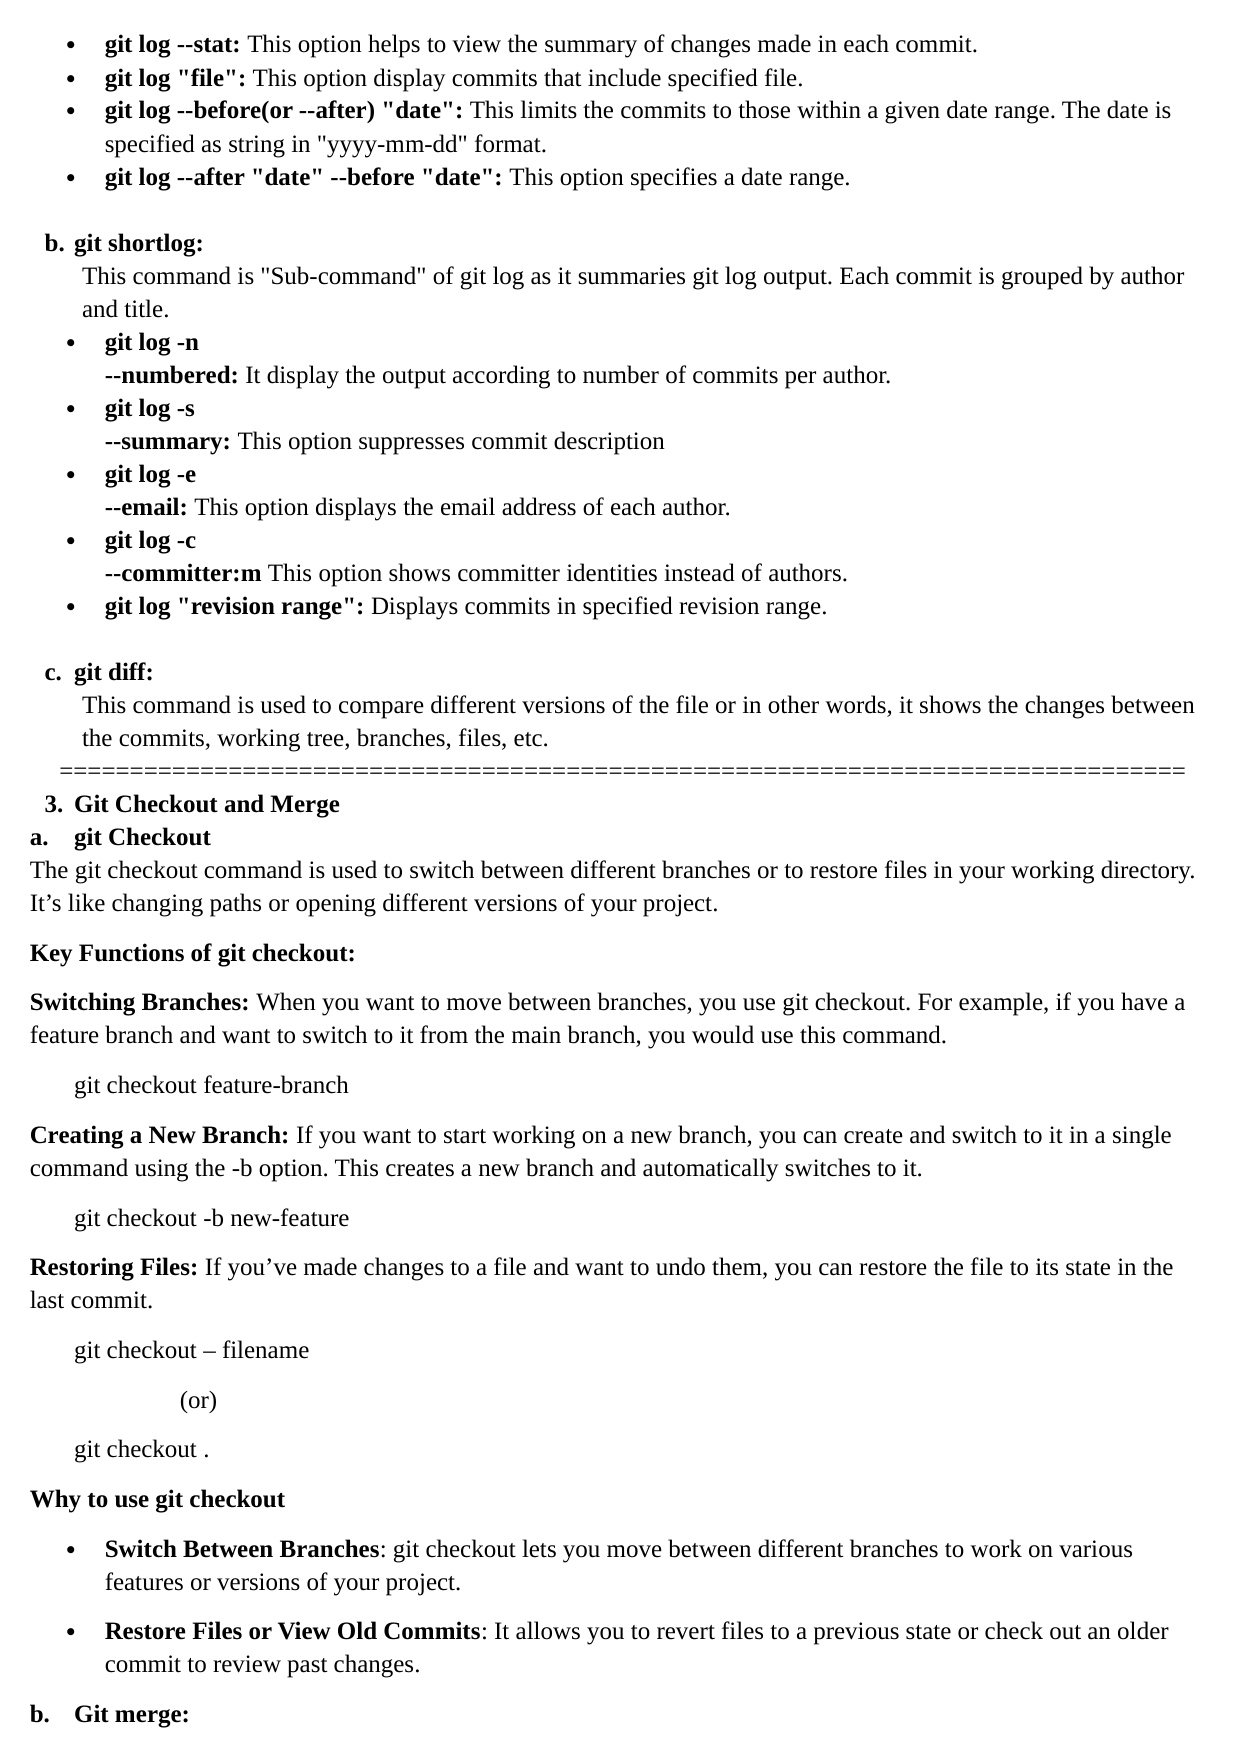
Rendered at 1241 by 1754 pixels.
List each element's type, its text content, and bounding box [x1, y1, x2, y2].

text Why to use git checkout [29, 1484, 1211, 1513]
list ================================================================================ [59, 756, 1211, 785]
list The git checkout command is used to switch between different branches or to restore files in your working directory. It’s like changing paths or opening different versions of your project. [29, 855, 1211, 917]
list git shortlog: [44, 228, 1211, 256]
list git log -c --committer:m This option shows committer identities instead of authors. [67, 525, 1211, 587]
list git Checkout [29, 822, 1211, 851]
list git log -e --email: This option displays the email address of each author. [67, 459, 1211, 521]
list Restore Files or View Old Commits: It allows you to revert files to a previous state or check out an older commit to review past changes. [67, 1616, 1211, 1678]
text git checkout -b new-feature [29, 1203, 1211, 1231]
text Creating a New Branch: If you want to start working on a new branch, you can create and switch to it in a single command using the -b option. This creates a new branch and automatically switches to it. [29, 1120, 1211, 1182]
list git log -s --summary: This option suppresses commit description [67, 393, 1211, 454]
list git log --stat: This option helps to view the summary of changes made in each commit. [67, 29, 1211, 58]
list git log "file": This option display commits that include specified file. [67, 63, 1211, 91]
text (or) [29, 1385, 1211, 1413]
list Switch Between Branches: git checkout lets you move between different branches to work on various features or versions of your project. [67, 1534, 1211, 1596]
text git checkout . [29, 1434, 1211, 1463]
list git log --before(or --after) "date": This limits the commits to those within a given date range. The date is specified as string in "yyyy-mm-dd" format. [67, 96, 1211, 157]
list git log --after "date" --before "date": This option specifies a date range. [67, 162, 1211, 190]
list This command is "Sub-command" of git log as it summaries git log output. Each commit is grouped by author and title. [82, 261, 1211, 322]
text Restoring Files: If you’ve made changes to a file and want to undo them, you can restore the file to its state in the last commit. [29, 1252, 1211, 1314]
text Switching Branches: When you want to move between branches, you use git checkout. For example, if you have a feature branch and want to switch to it from the main branch, you would use this command. [29, 987, 1211, 1049]
list git diff: This command is used to compare different versions of the file or in other words, it shows the changes between the commits, working tree, branches, files, etc. [44, 657, 1211, 752]
list Git merge: [29, 1699, 1211, 1728]
text git checkout – filename [29, 1335, 1211, 1364]
list Git Checkout and Merge [44, 789, 1211, 818]
text Key Functions of git checkout: [29, 938, 1211, 967]
text git checkout feature-branch [29, 1070, 1211, 1099]
list git log -n --numbered: It display the output according to number of commits per author. [67, 327, 1211, 388]
list git log "revision range": Displays commits in specified revision range. [67, 591, 1211, 620]
